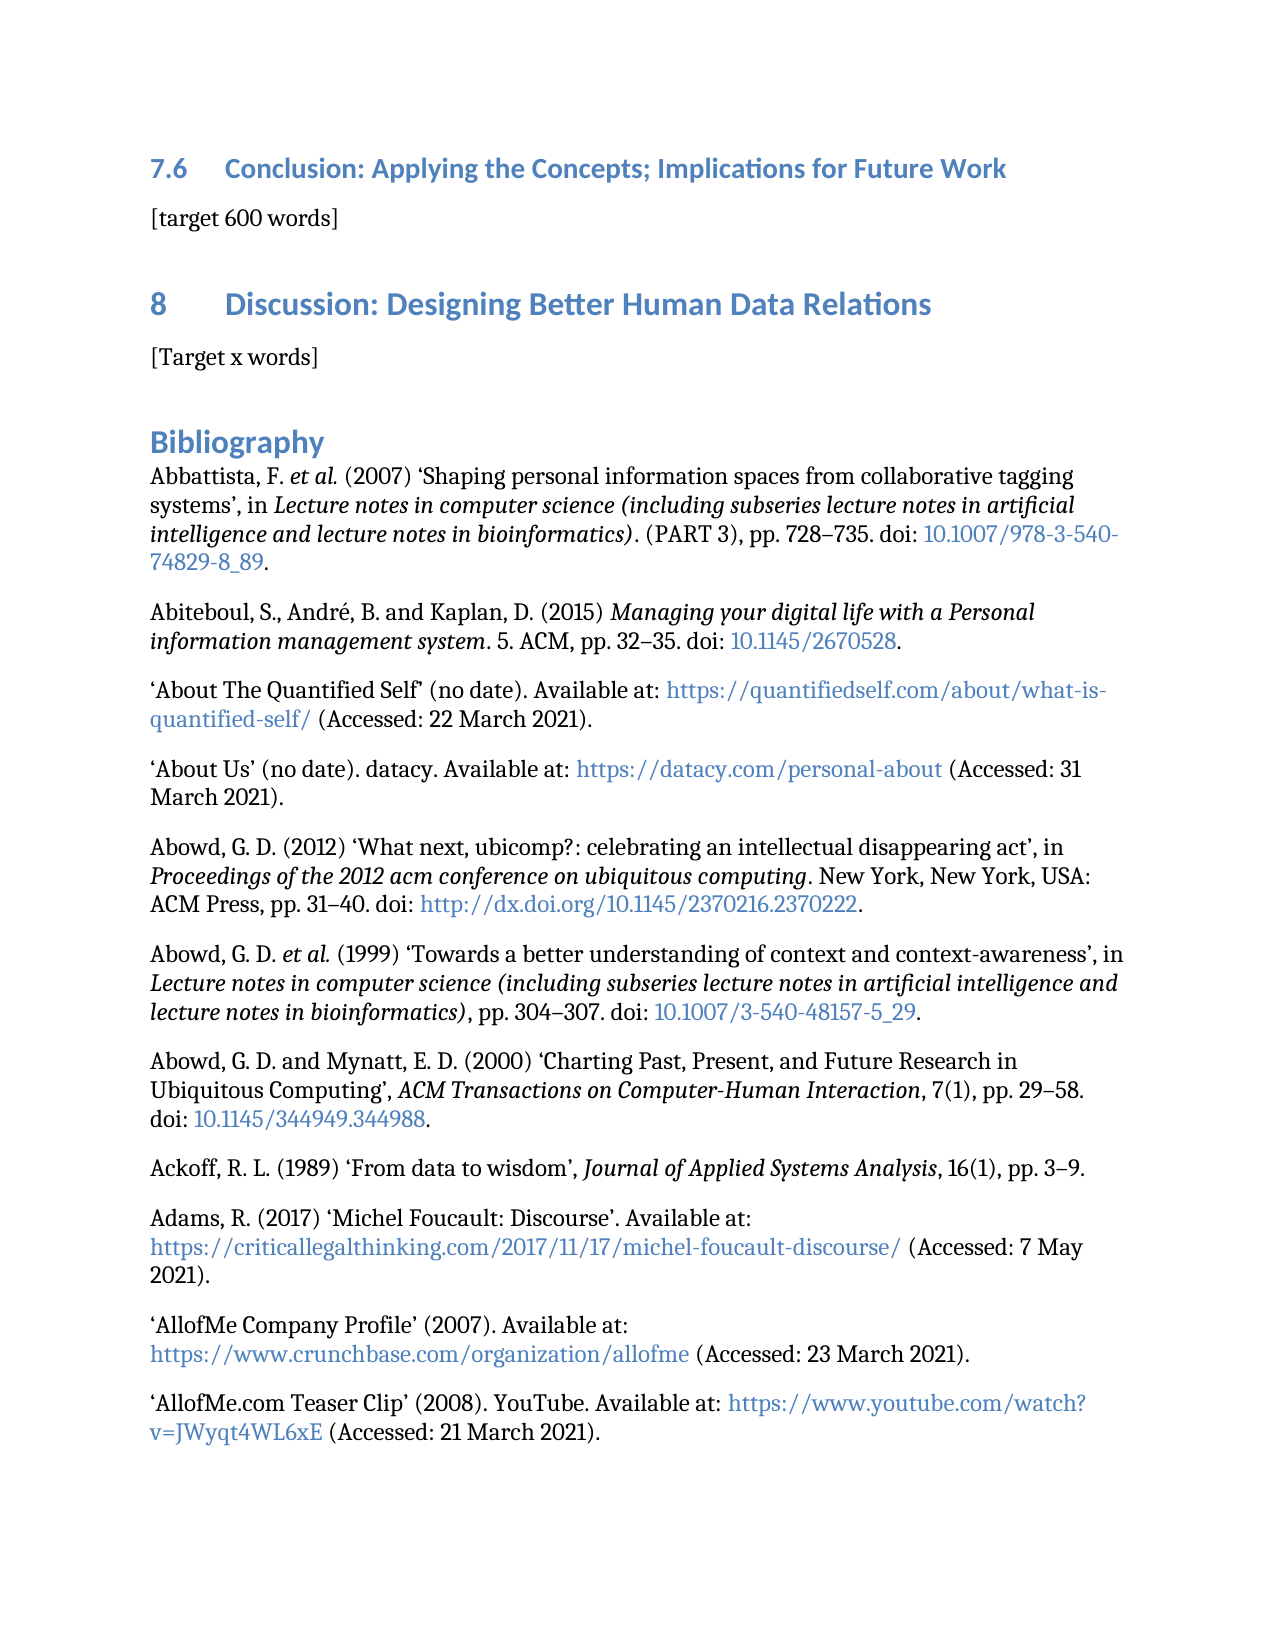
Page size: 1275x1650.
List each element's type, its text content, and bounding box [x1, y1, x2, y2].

text Abbattista, F. et al. (2007) ‘Shaping personal information spaces from collaborative tagging systems’, in Lecture notes in computer science (including subseries lecture notes in artificial intelligence and lecture notes in bioinformatics). (PART 3), pp. 728–735. doi: 10.1007/978-3-540-74829-8_89. [150, 462, 1125, 577]
text ‘AllofMe.com Teaser Clip’ (2008). YouTube. Available at: https://www.youtube.com/watch?v=JWyqt4WL6xE (Accessed: 21 March 2021). [150, 1389, 1125, 1447]
subtitle Bibliography [150, 421, 1125, 462]
subtitle 7.6 Conclusion: Applying the Concepts; Implications for Future Work [150, 150, 1125, 186]
subtitle 8 Discussion: Designing Better Human Data Relations [150, 283, 1125, 324]
text Abowd, G. D. (2012) ‘What next, ubicomp?: celebrating an intellectual disappearing act’, in Proceedings of the 2012 acm conference on ubiquitous computing. New York, New York, USA: ACM Press, pp. 31–40. doi: http://dx.doi.org/10.1145/2370216.2370222. [150, 833, 1125, 919]
text [target 600 words] [150, 204, 1125, 233]
text [Target x words] [150, 343, 1125, 371]
text ‘About The Quantified Self’ (no date). Available at: https://quantifiedself.com/about/what-is-quantified-self/ (Accessed: 22 March 2021). [150, 676, 1125, 734]
text ‘AllofMe Company Profile’ (2007). Available at: https://www.crunchbase.com/organization/allofme (Accessed: 23 March 2021). [150, 1311, 1125, 1368]
text Abiteboul, S., André, B. and Kaplan, D. (2015) Managing your digital life with a Personal information management system. 5. ACM, pp. 32–35. doi: 10.1145/2670528. [150, 598, 1125, 655]
text ‘About Us’ (no date). datacy. Available at: https://datacy.com/personal-about (Accessed: 31 March 2021). [150, 754, 1125, 812]
text Abowd, G. D. and Mynatt, E. D. (2000) ‘Charting Past, Present, and Future Research in Ubiquitous Computing’, ACM Transactions on Computer-Human Interaction, 7(1), pp. 29–58. doi: 10.1145/344949.344988. [150, 1047, 1125, 1133]
text Adams, R. (2017) ‘Michel Foucault: Discourse’. Available at: https://criticallegalthinking.com/2017/11/17/michel-foucault-discourse/ (Accessed: 7 May 2021). [150, 1204, 1125, 1290]
text Abowd, G. D. et al. (1999) ‘Towards a better understanding of context and context-awareness’, in Lecture notes in computer science (including subseries lecture notes in artificial intelligence and lecture notes in bioinformatics), pp. 304–307. doi: 10.1007/3-540-48157-5_29. [150, 940, 1125, 1026]
text Ackoff, R. L. (1989) ‘From data to wisdom’, Journal of Applied Systems Analysis, 16(1), pp. 3–9. [150, 1154, 1125, 1183]
